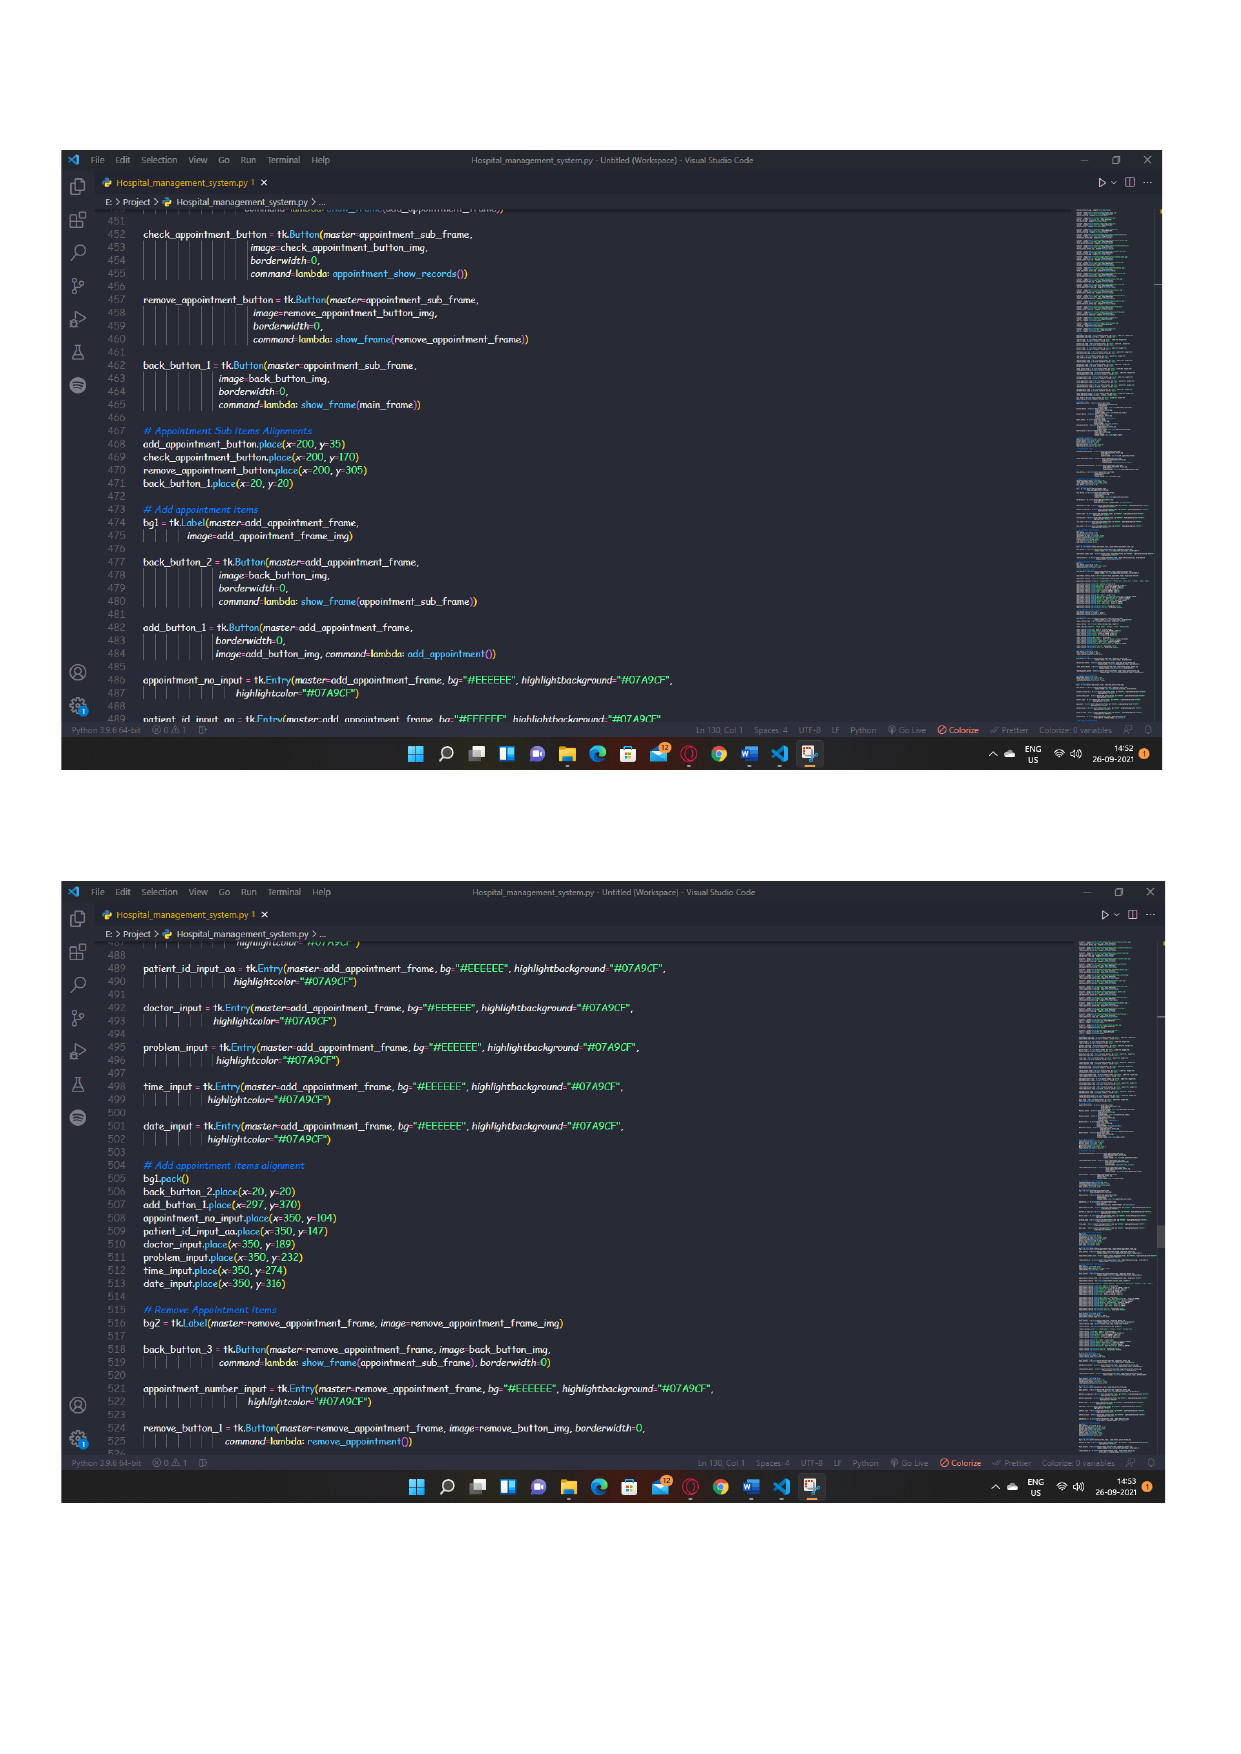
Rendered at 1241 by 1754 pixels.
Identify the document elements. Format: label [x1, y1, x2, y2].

picture [61, 881, 1166, 1503]
picture [61, 150, 1163, 770]
